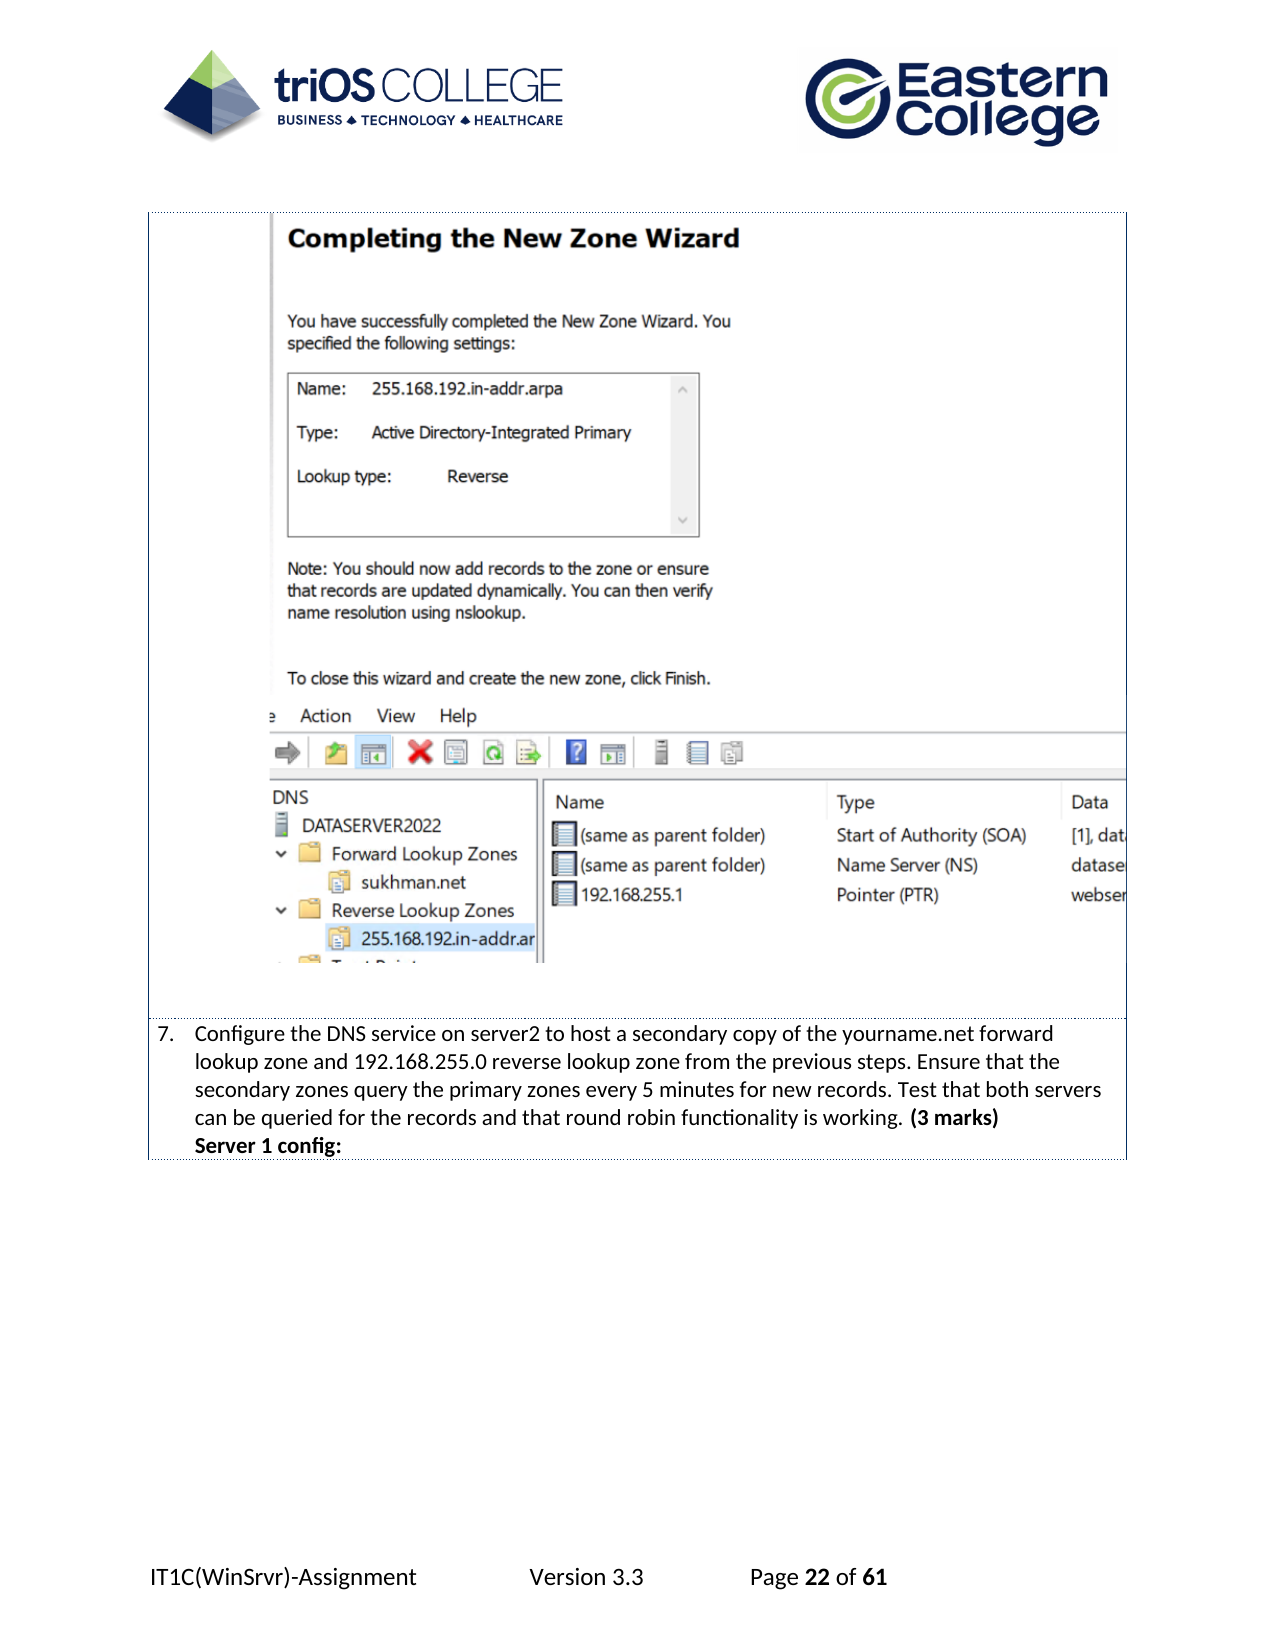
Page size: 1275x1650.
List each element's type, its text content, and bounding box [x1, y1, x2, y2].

picture [269, 213, 1127, 963]
picture [150, 45, 1125, 159]
